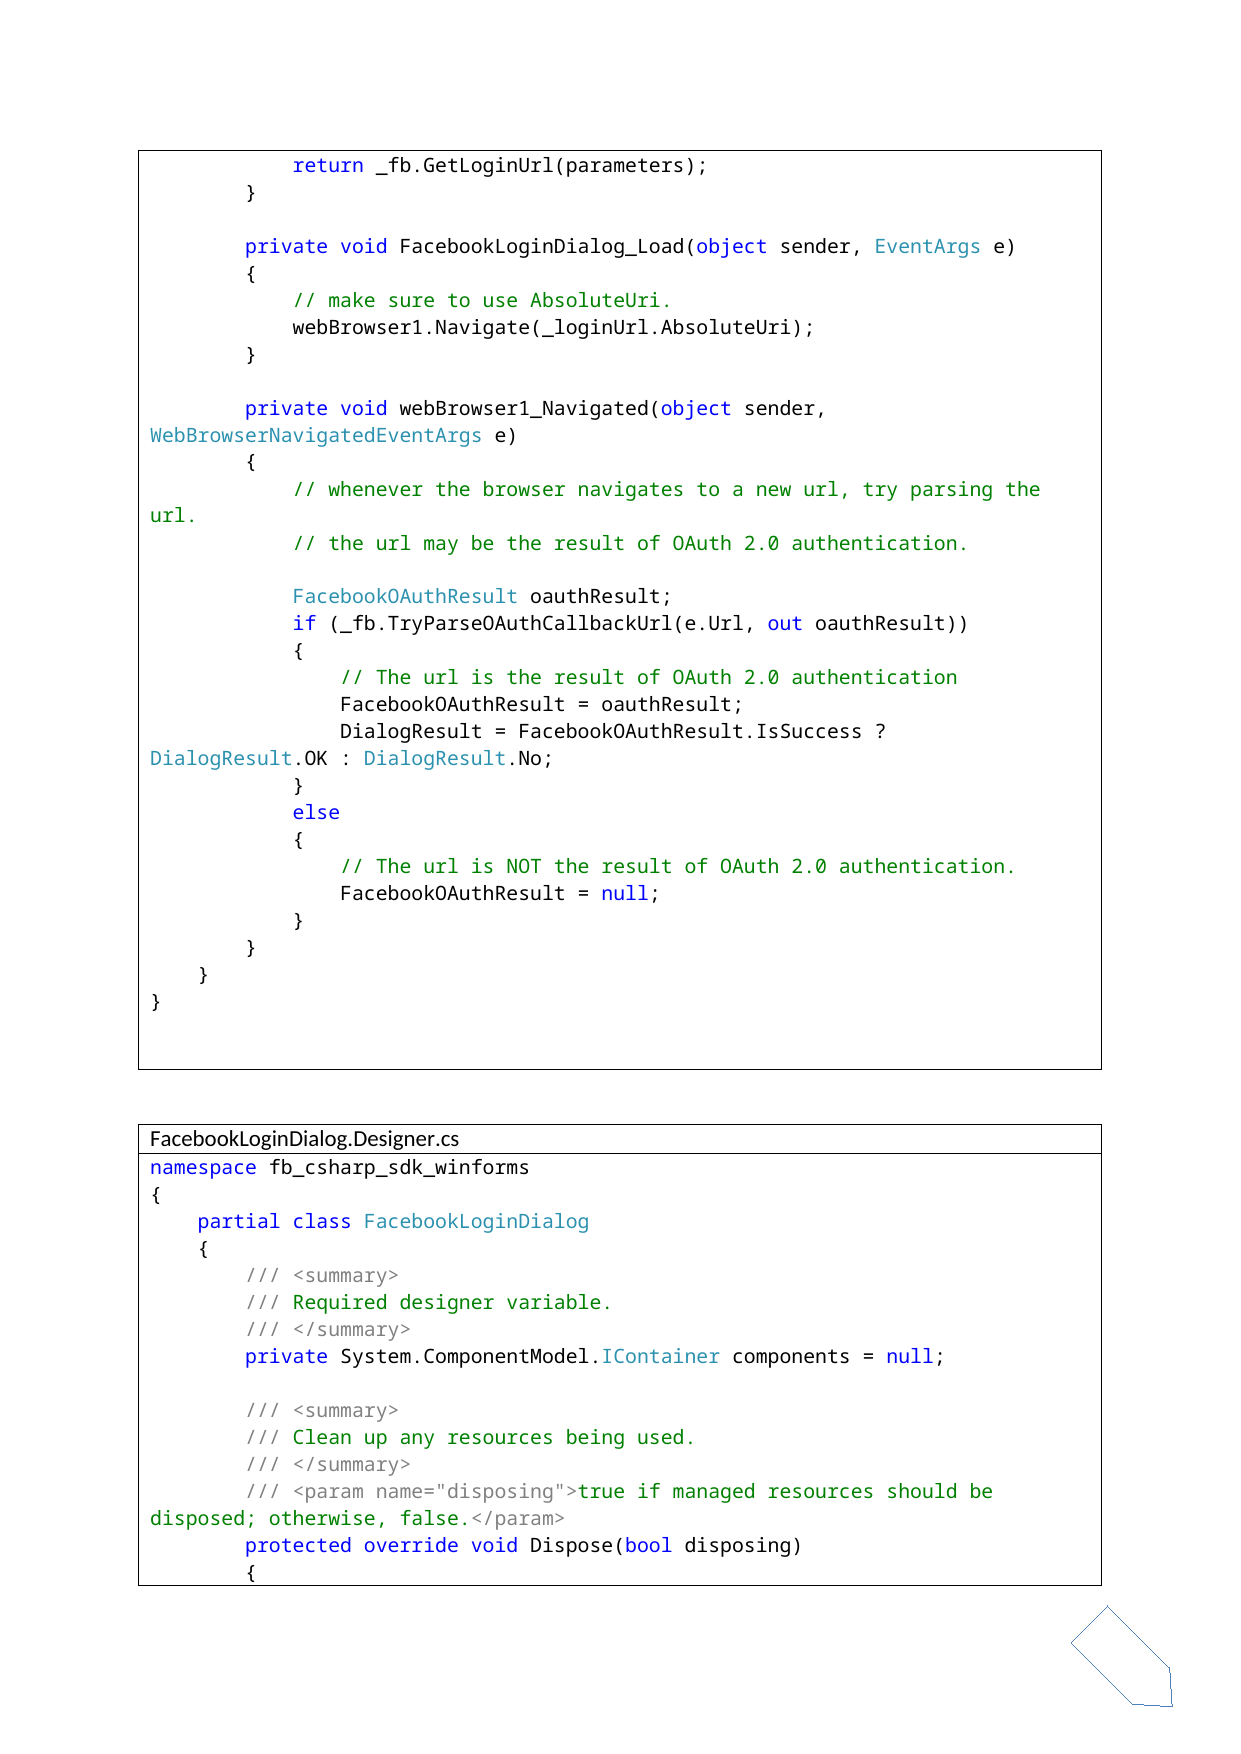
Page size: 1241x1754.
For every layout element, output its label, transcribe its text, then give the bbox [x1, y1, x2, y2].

table_header FacebookLoginDialog.Designer.cs [139, 1125, 1101, 1152]
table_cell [139, 151, 1101, 1069]
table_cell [139, 1154, 1101, 1585]
